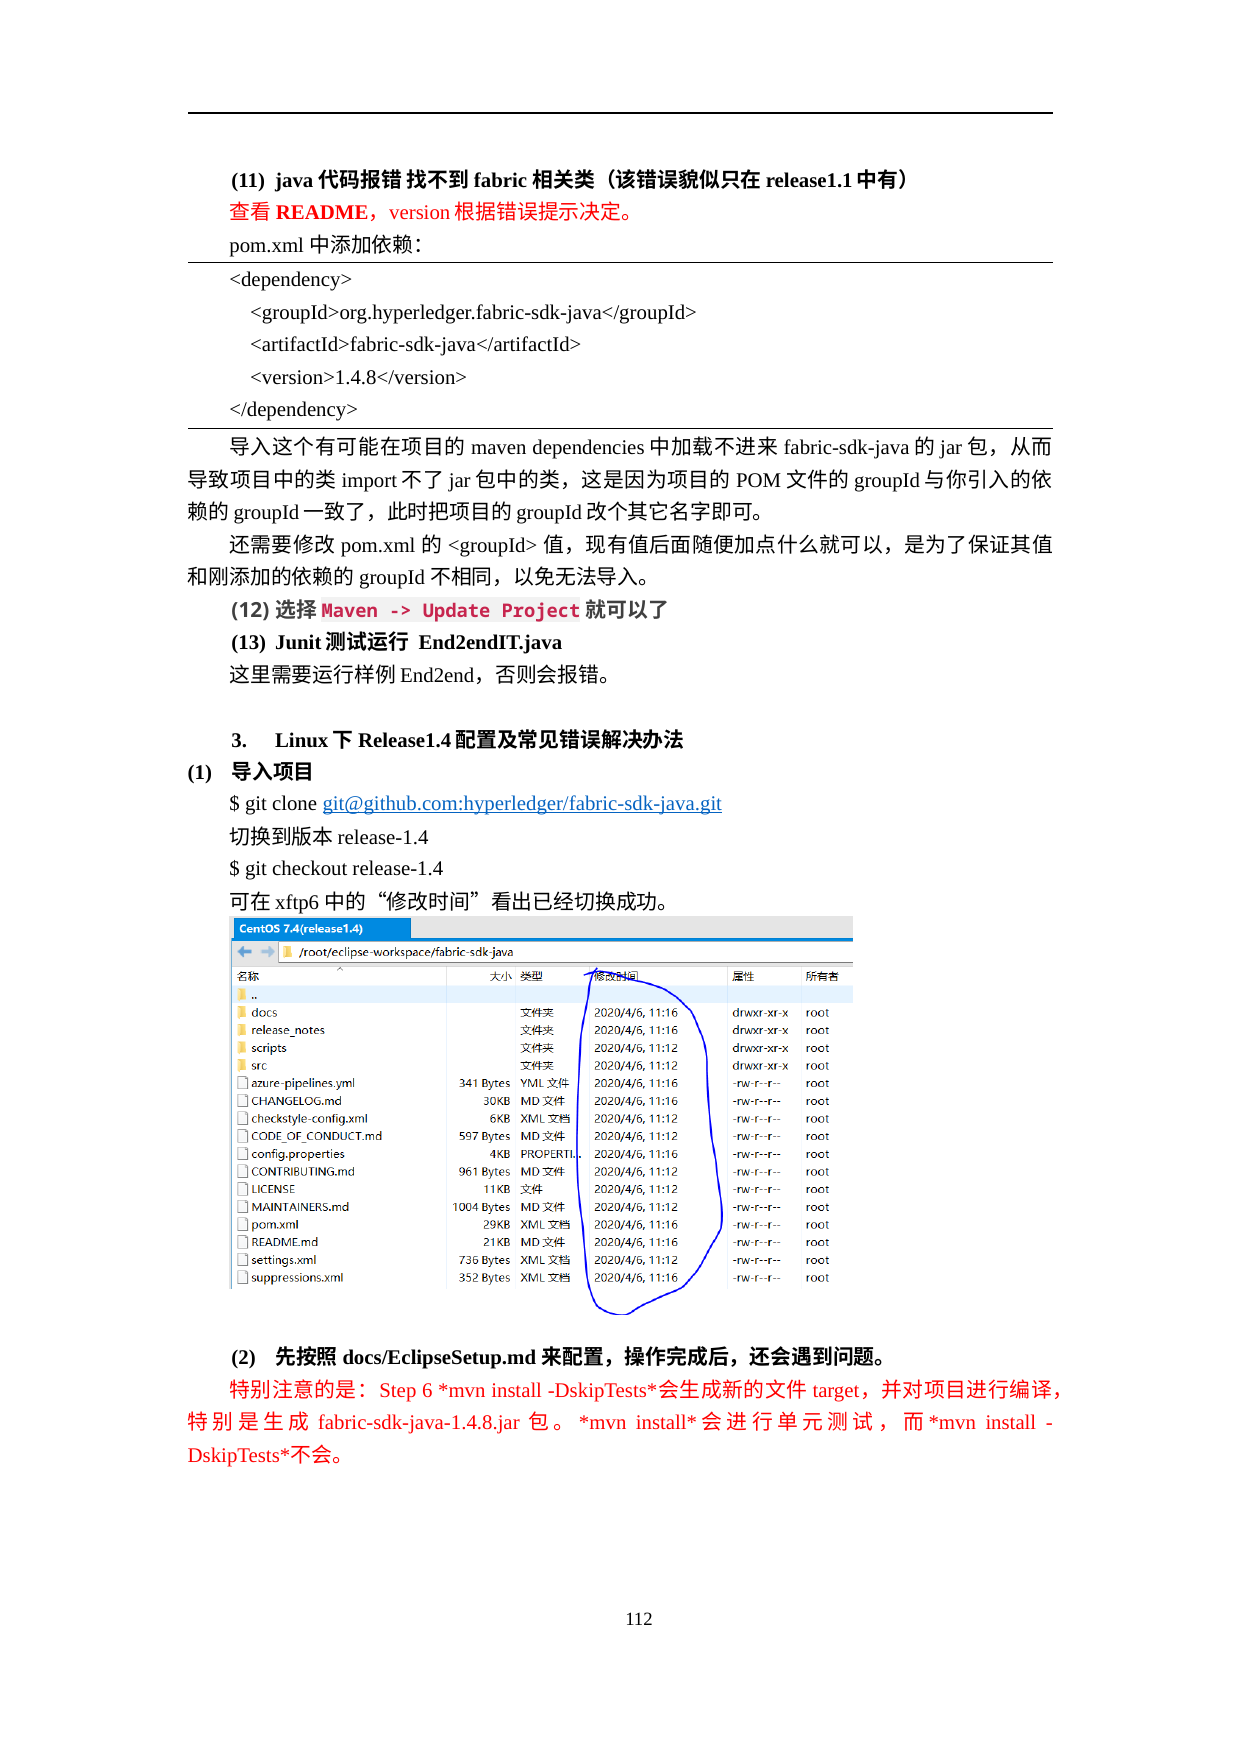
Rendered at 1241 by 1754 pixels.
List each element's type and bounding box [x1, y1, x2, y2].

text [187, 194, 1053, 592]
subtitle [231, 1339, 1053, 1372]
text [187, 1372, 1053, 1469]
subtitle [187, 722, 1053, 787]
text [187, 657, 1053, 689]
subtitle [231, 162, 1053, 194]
picture [229, 916, 853, 1315]
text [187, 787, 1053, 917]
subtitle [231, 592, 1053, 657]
